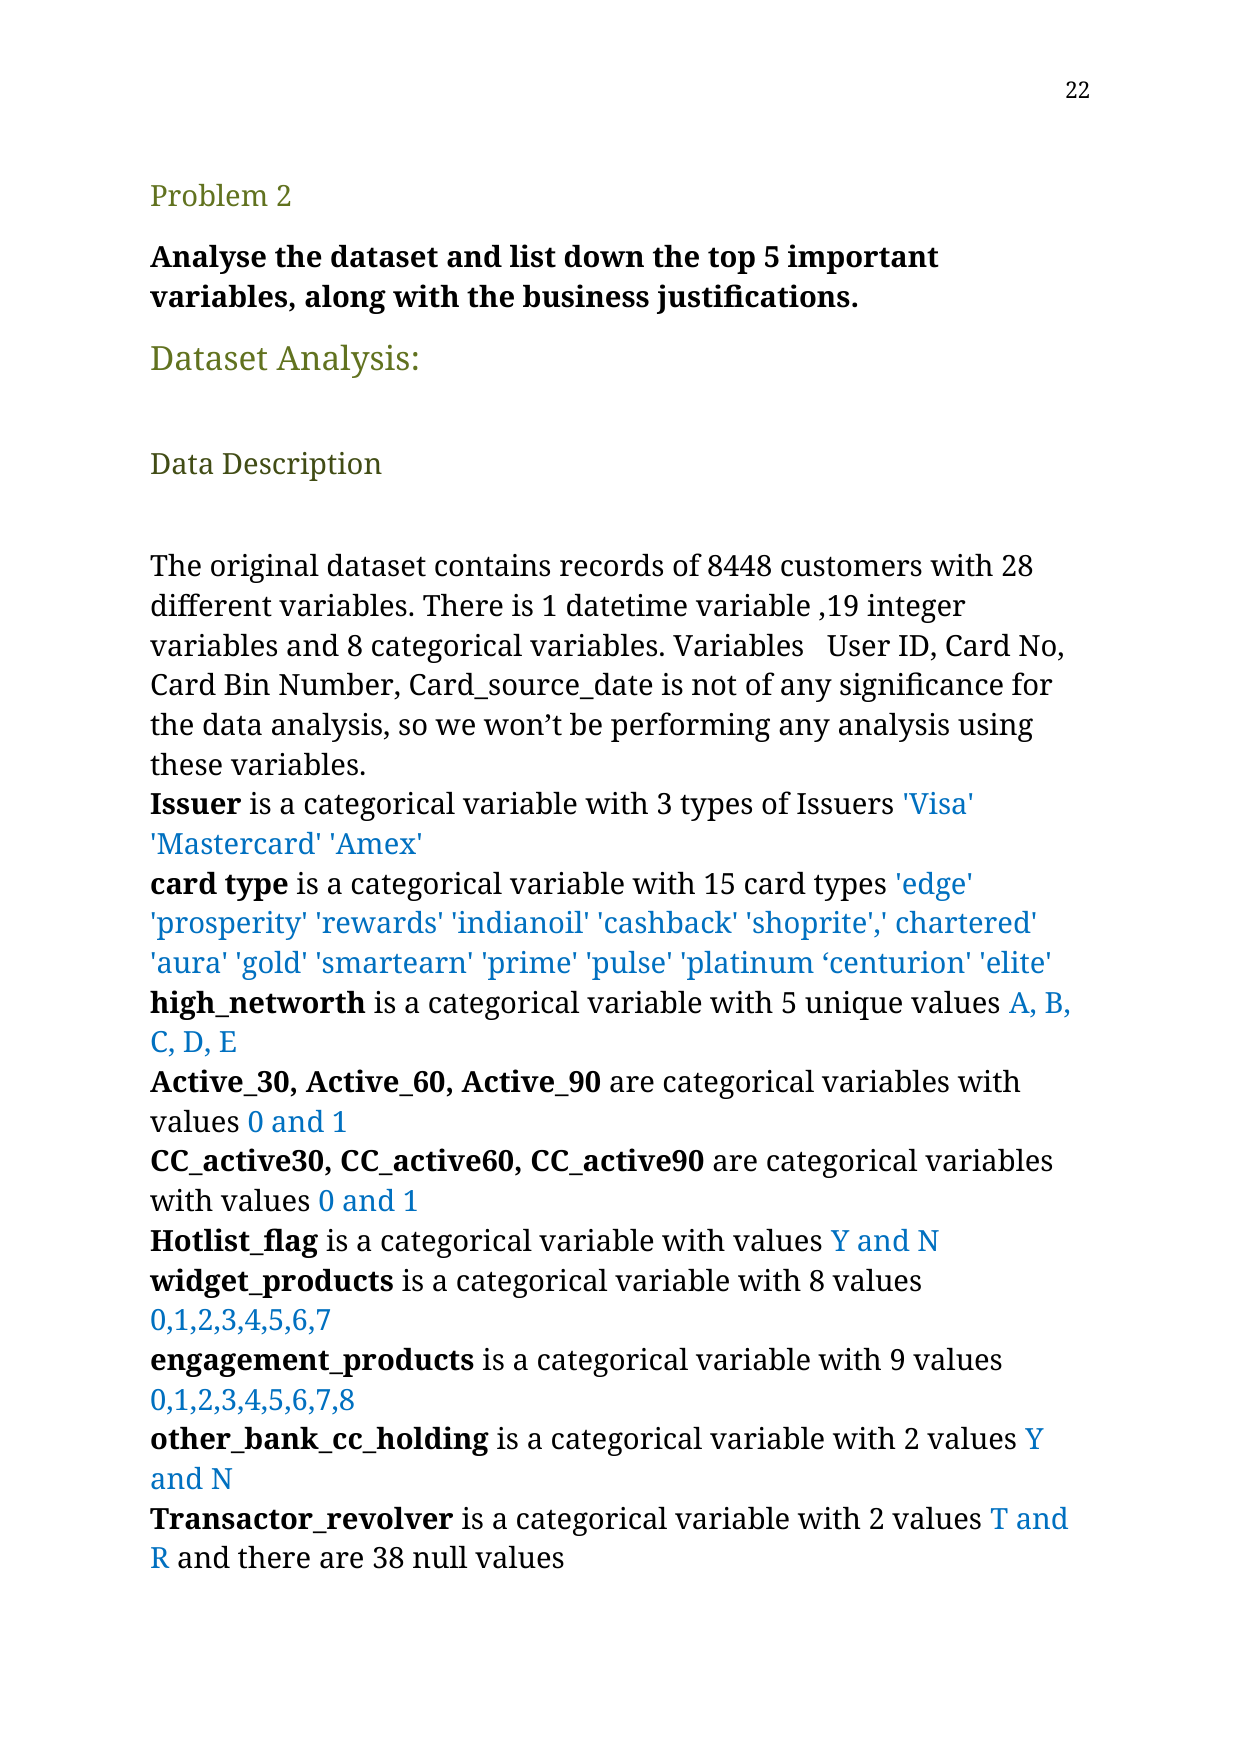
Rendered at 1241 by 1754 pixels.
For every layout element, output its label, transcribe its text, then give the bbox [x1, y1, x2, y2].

text Analyse the dataset and list down the top 5 important variables, along with the business justifications. [150, 237, 1090, 316]
text Issuer is a categorical variable with 3 types of Issuers 'Visa' 'Mastercard' 'Amex' [150, 783, 1090, 863]
text widget_products is a categorical variable with 8 values 0,1,2,3,4,5,6,7 [150, 1260, 1090, 1339]
text high_networth is a categorical variable with 5 unique values A, B, C, D, E [150, 982, 1090, 1061]
text other_bank_cc_holding is a categorical variable with 2 values Y and N [150, 1418, 1090, 1498]
text card type is a categorical variable with 15 card types 'edge' 'prosperity' 'rewards' 'indianoil' 'cashback' 'shoprite',' chartered' 'aura' 'gold' 'smartearn' 'prime' 'pulse' 'platinum ‘centurion' 'elite' [150, 863, 1090, 982]
text The original dataset contains records of 8448 customers with 28 different variables. There is 1 datetime variable ,19 integer variables and 8 categorical variables. Variables User ID, Card No, Card Bin Number, Card_source_date is not of any significance for the data analysis, so we won’t be performing any analysis using these variables. [150, 545, 1090, 783]
text engagement_products is a categorical variable with 9 values 0,1,2,3,4,5,6,7,8 [150, 1339, 1090, 1418]
text Active_30, Active_60, Active_90 are categorical variables with values 0 and 1 [150, 1061, 1090, 1141]
subtitle Dataset Analysis: [150, 335, 1090, 380]
text CC_active30, CC_active60, CC_active90 are categorical variables with values 0 and 1 [150, 1141, 1090, 1220]
text Hotlist_flag is a categorical variable with values Y and N [150, 1220, 1090, 1260]
subtitle Data Description [150, 443, 1090, 483]
subtitle Problem 2 [150, 175, 1090, 215]
text Transactor_revolver is a categorical variable with 2 values T and R and there are 38 null values [150, 1498, 1090, 1577]
